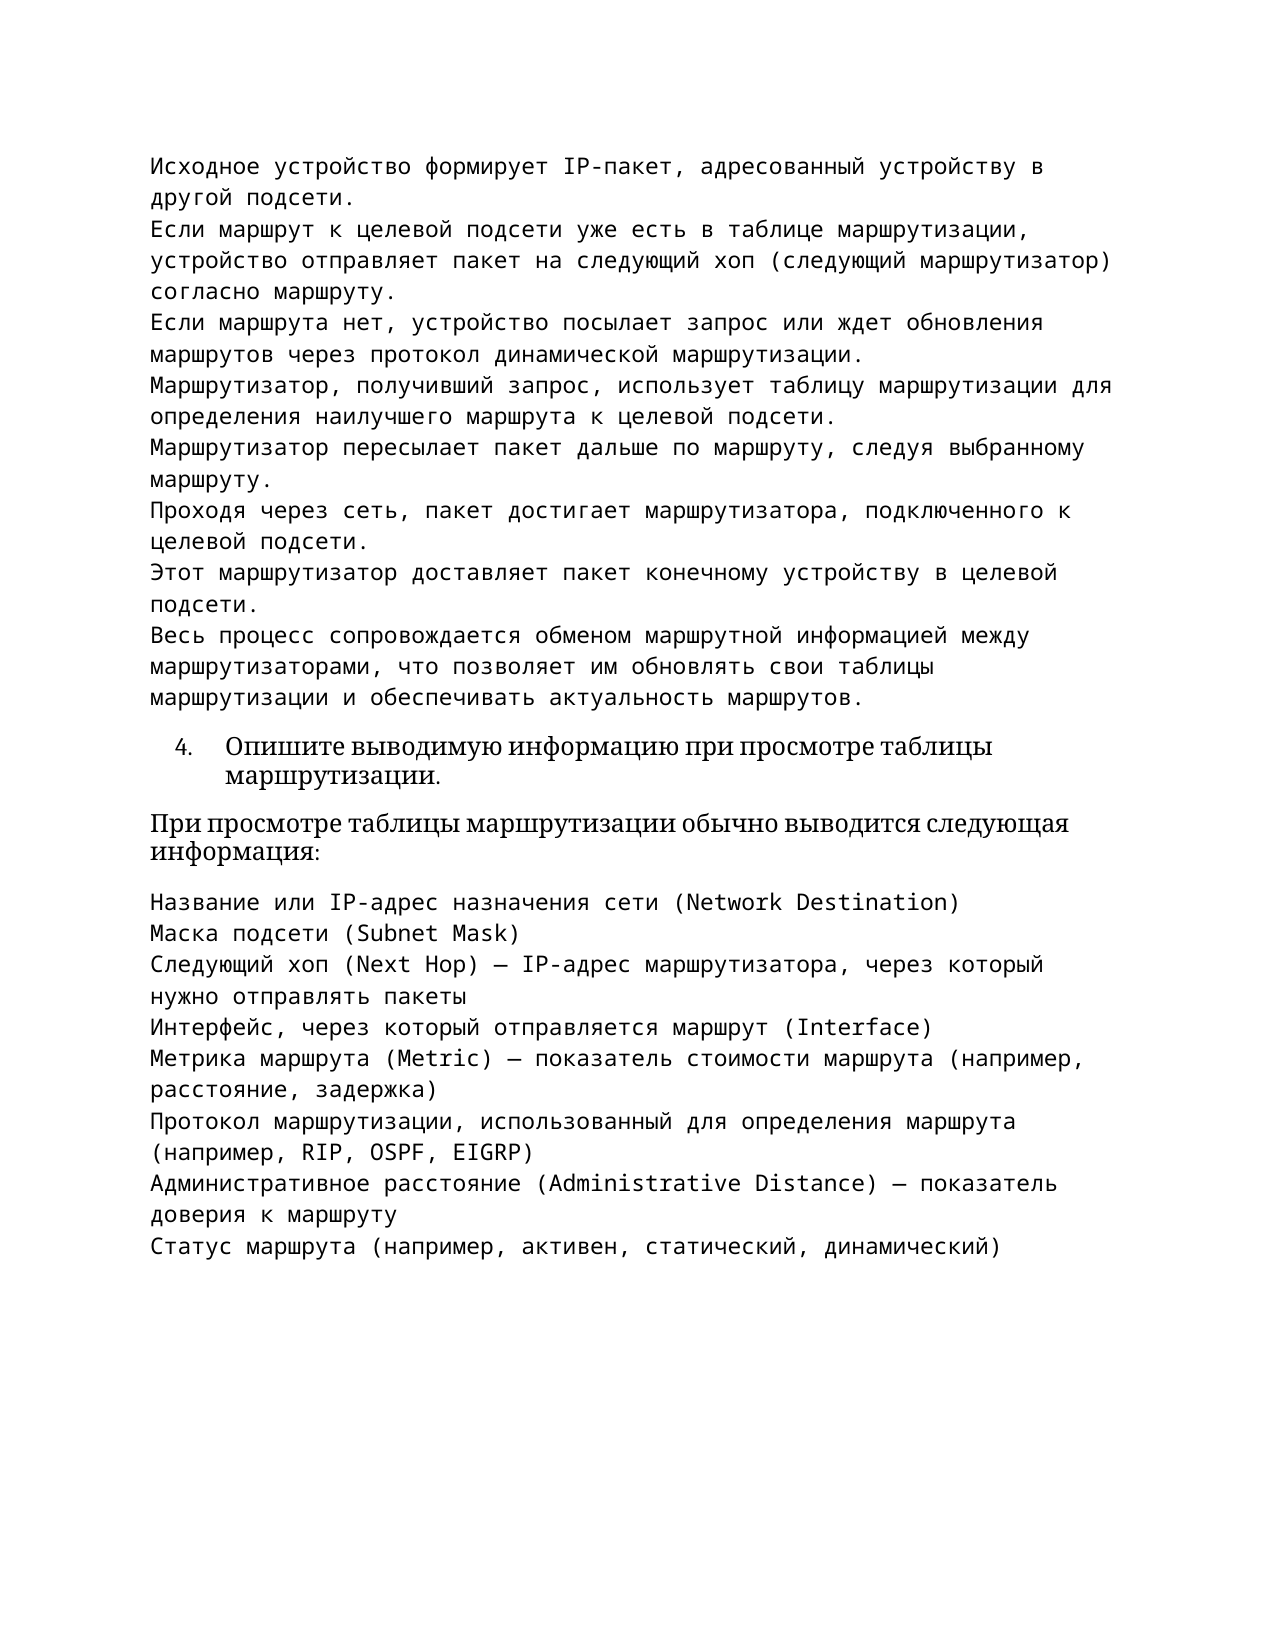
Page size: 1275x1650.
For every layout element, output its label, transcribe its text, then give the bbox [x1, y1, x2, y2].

text Исходное устройство формирует IP-пакет, адресованный устройству в другой подсети. Если маршрут к целевой подсети уже есть в таблице маршрутизации, устройство отправляет пакет на следующий хоп (следующий маршрутизатор) согласно маршруту. Если маршрута нет, устройство посылает запрос или ждет обновления маршрутов через протокол динамической маршрутизации. Маршрутизатор, получивший запрос, использует таблицу маршрутизации для определения наилучшего маршрута к целевой подсети. Маршрутизатор пересылает пакет дальше по маршруту, следуя выбранному маршруту. Проходя через сеть, пакет достигает маршрутизатора, подключенного к целевой подсети. Этот маршрутизатор доставляет пакет конечному устройству в целевой подсети. Весь процесс сопровождается обменом маршрутной информацией между маршрутизаторами, что позволяет им обновлять свои таблицы маршрутизации и обеспечивать актуальность маршрутов. [150, 150, 1125, 712]
text При просмотре таблицы маршрутизации обычно выводится следующая информация: [150, 809, 1125, 867]
text Название или IP-адрес назначения сети (Network Destination) Маска подсети (Subnet Mask) Следующий хоп (Next Hop) — IP-адрес маршрутизатора, через который нужно отправлять пакеты Интерфейс, через который отправляется маршрут (Interface) Метрика маршрута (Metric) — показатель стоимости маршрута (например, расстояние, задержка) Протокол маршрутизации, использованный для определения маршрута (например, RIP, OSPF, EIGRP) Административное расстояние (Administrative Distance) — показатель доверия к маршруту Статус маршрута (например, активен, статический, динамический) [150, 886, 1125, 1261]
list Опишите выводимую информацию при просмотре таблицы маршрутизации. [175, 733, 1125, 791]
